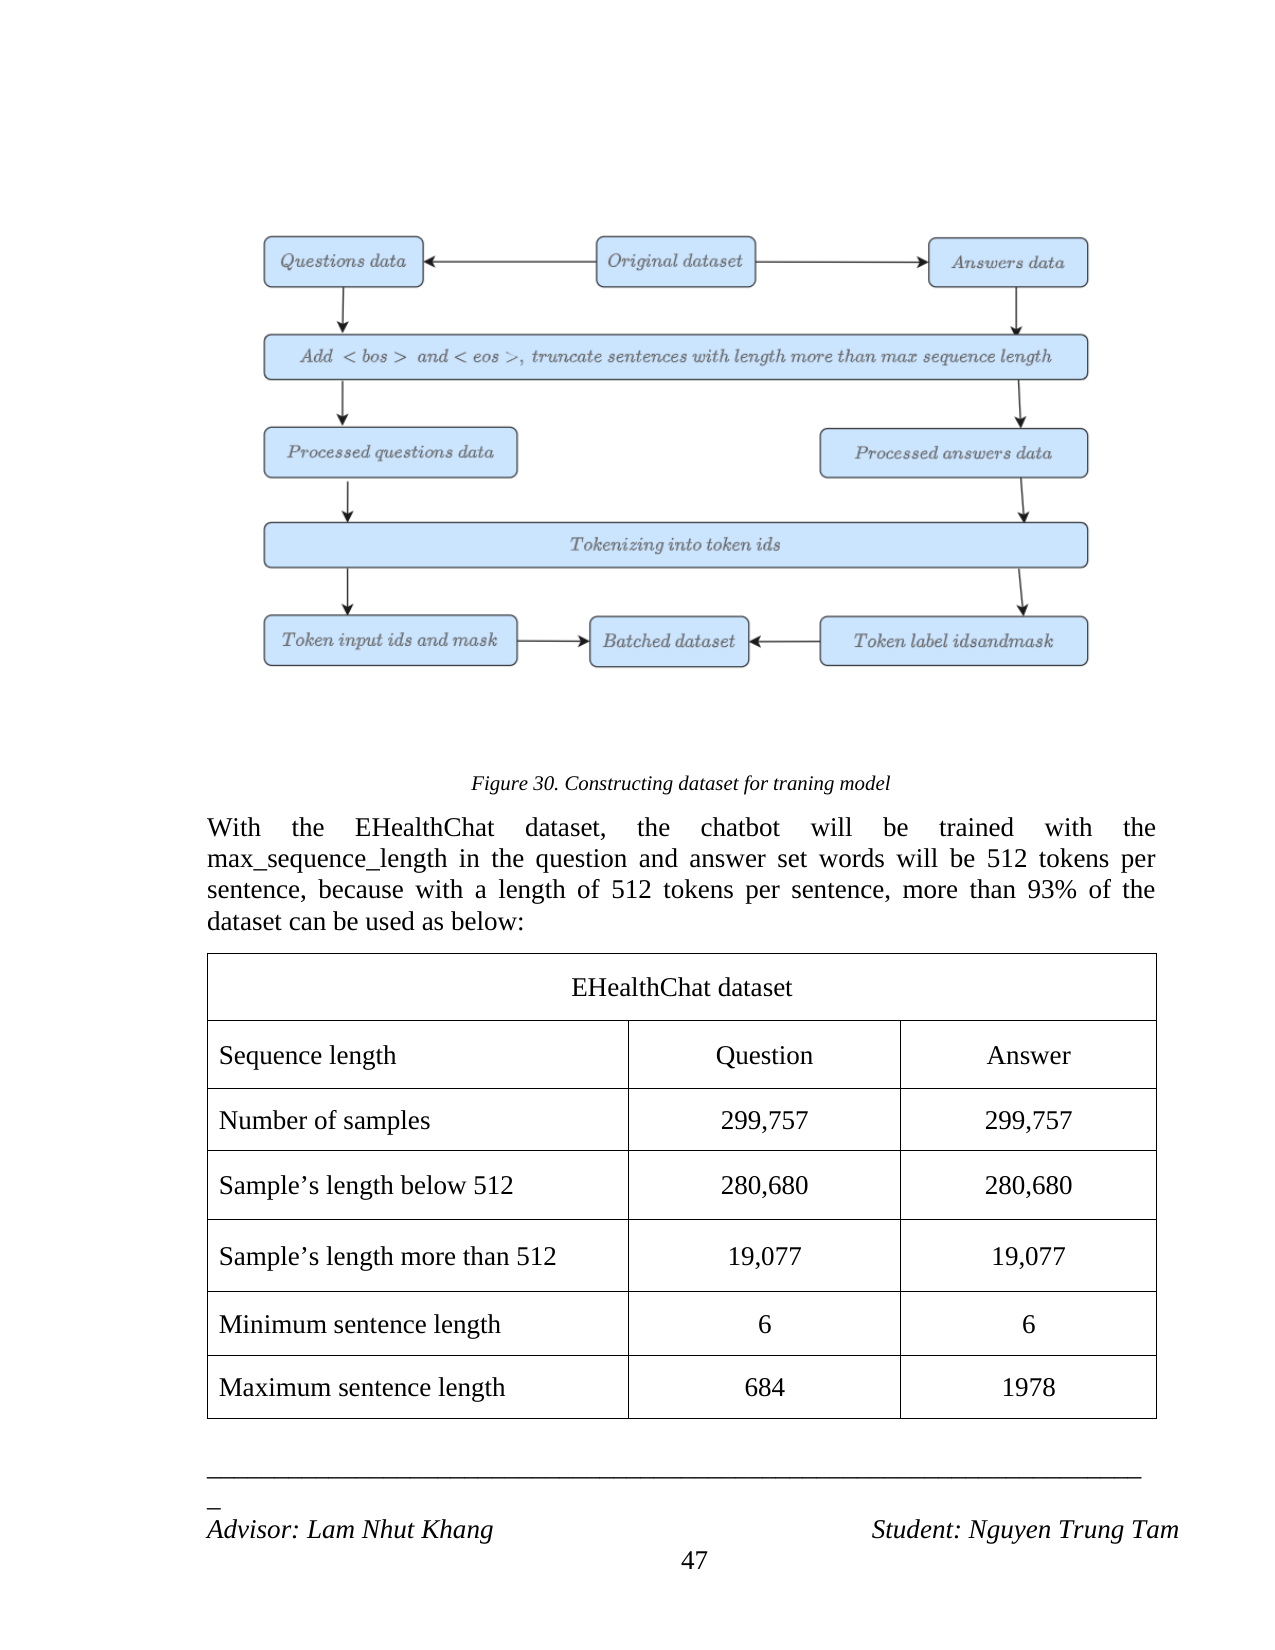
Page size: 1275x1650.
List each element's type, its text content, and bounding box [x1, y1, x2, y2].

table_cell 19,077 [629, 1220, 900, 1291]
table_cell 684 [629, 1356, 900, 1418]
table_cell 6 [901, 1292, 1156, 1354]
table_cell 280,680 [901, 1151, 1156, 1219]
table_header EHealthChat dataset [208, 954, 1156, 1020]
table_cell Answer [901, 1021, 1156, 1088]
table_cell 1978 [901, 1356, 1156, 1418]
table_cell 280,680 [629, 1151, 900, 1219]
picture [206, 177, 1157, 754]
text Figure 30. Constructing dataset for traning model [207, 771, 1157, 794]
table_cell 299,757 [901, 1089, 1156, 1150]
table_cell 19,077 [901, 1220, 1156, 1291]
table_cell Sequence length [208, 1021, 628, 1088]
table_cell Sample’s length below 512 [208, 1151, 628, 1219]
table_cell Maximum sentence length [208, 1356, 628, 1418]
table_cell Number of samples [208, 1089, 628, 1150]
table_cell 299,757 [629, 1089, 900, 1150]
table_cell Question [629, 1021, 900, 1088]
table_cell Sample’s length more than 512 [208, 1220, 628, 1291]
text With the EHealthChat dataset, the chatbot will be trained with the max_sequence_length in the question and answer set words will be 512 tokens per sentence, because with a length of 512 tokens per sentence, more than 93% of the dataset can be used as below: [207, 811, 1157, 936]
table_cell 6 [629, 1292, 900, 1354]
table_cell Minimum sentence length [208, 1292, 628, 1354]
